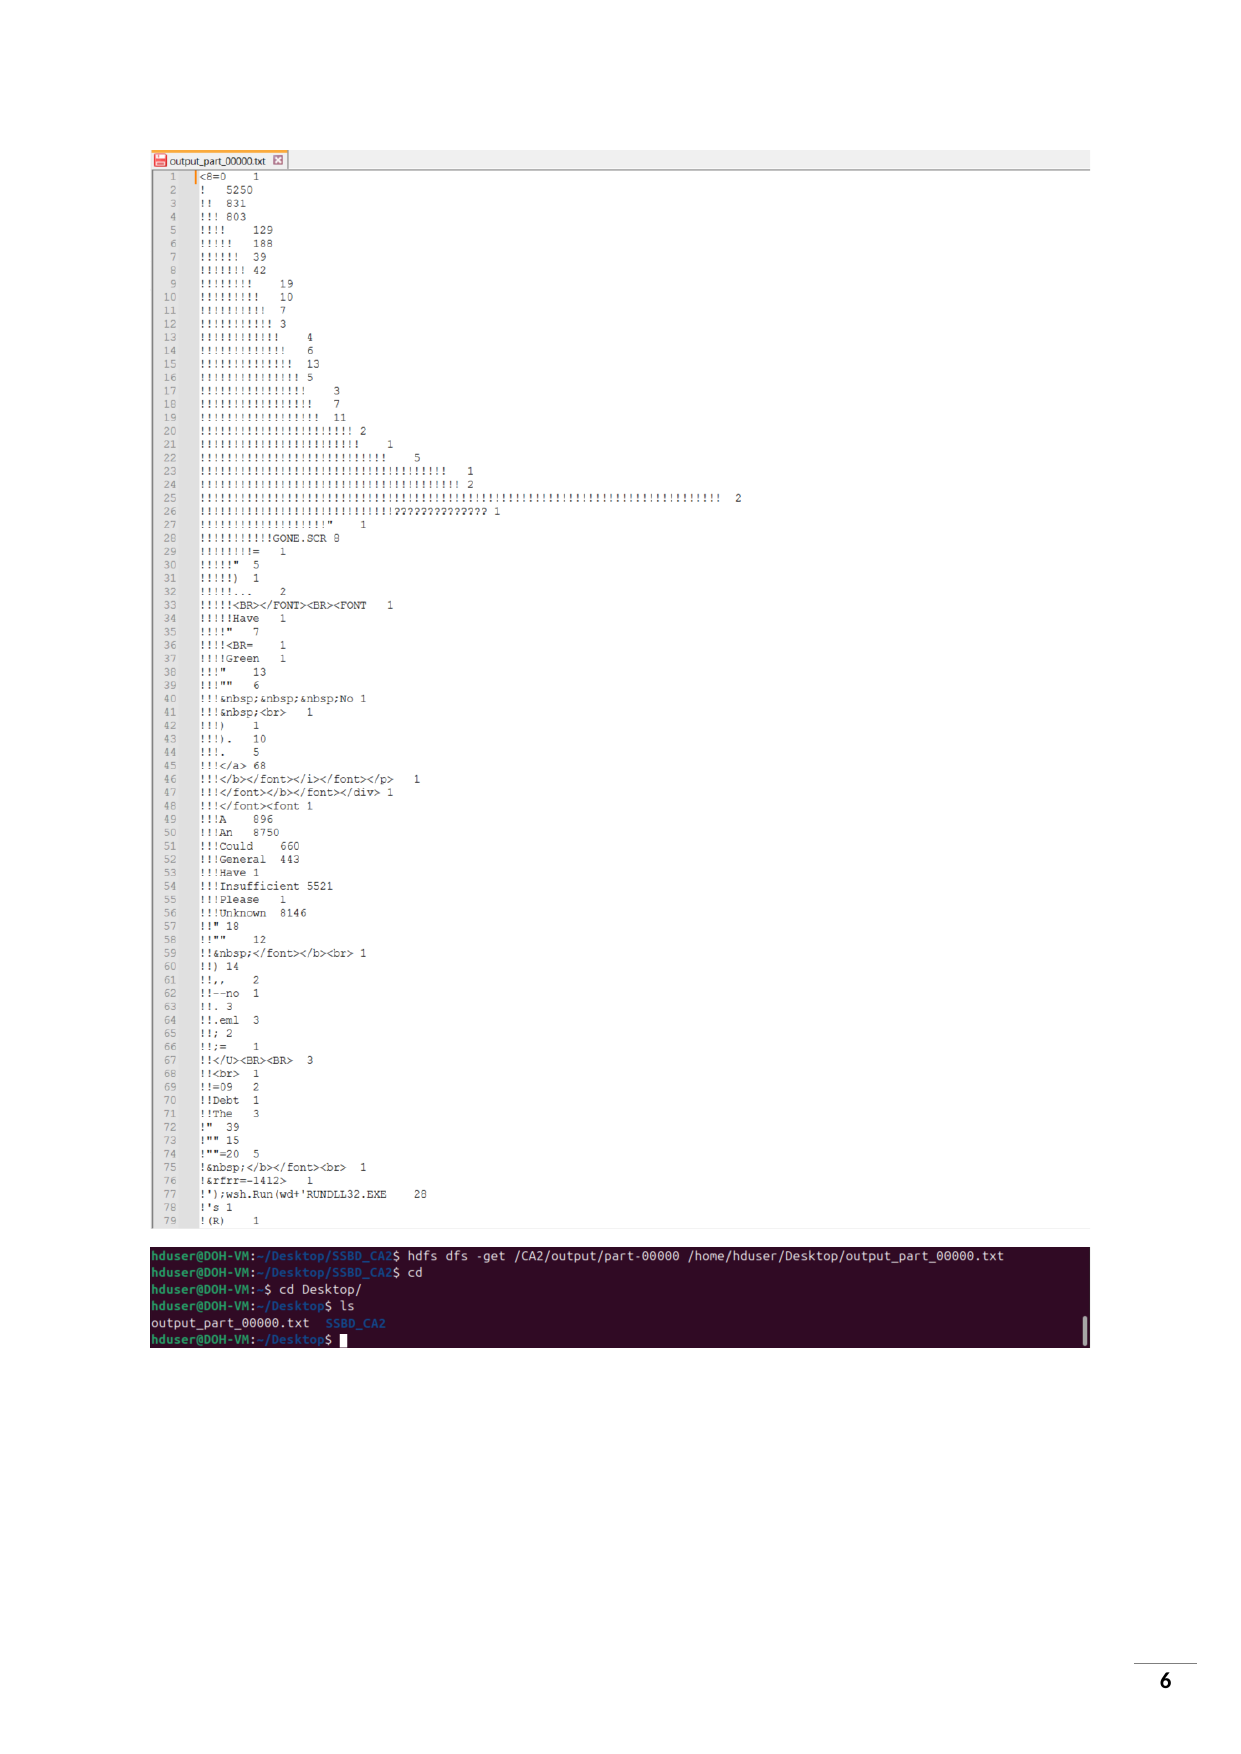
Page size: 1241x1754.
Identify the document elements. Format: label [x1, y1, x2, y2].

picture [150, 1247, 1091, 1348]
picture [150, 150, 1091, 1229]
